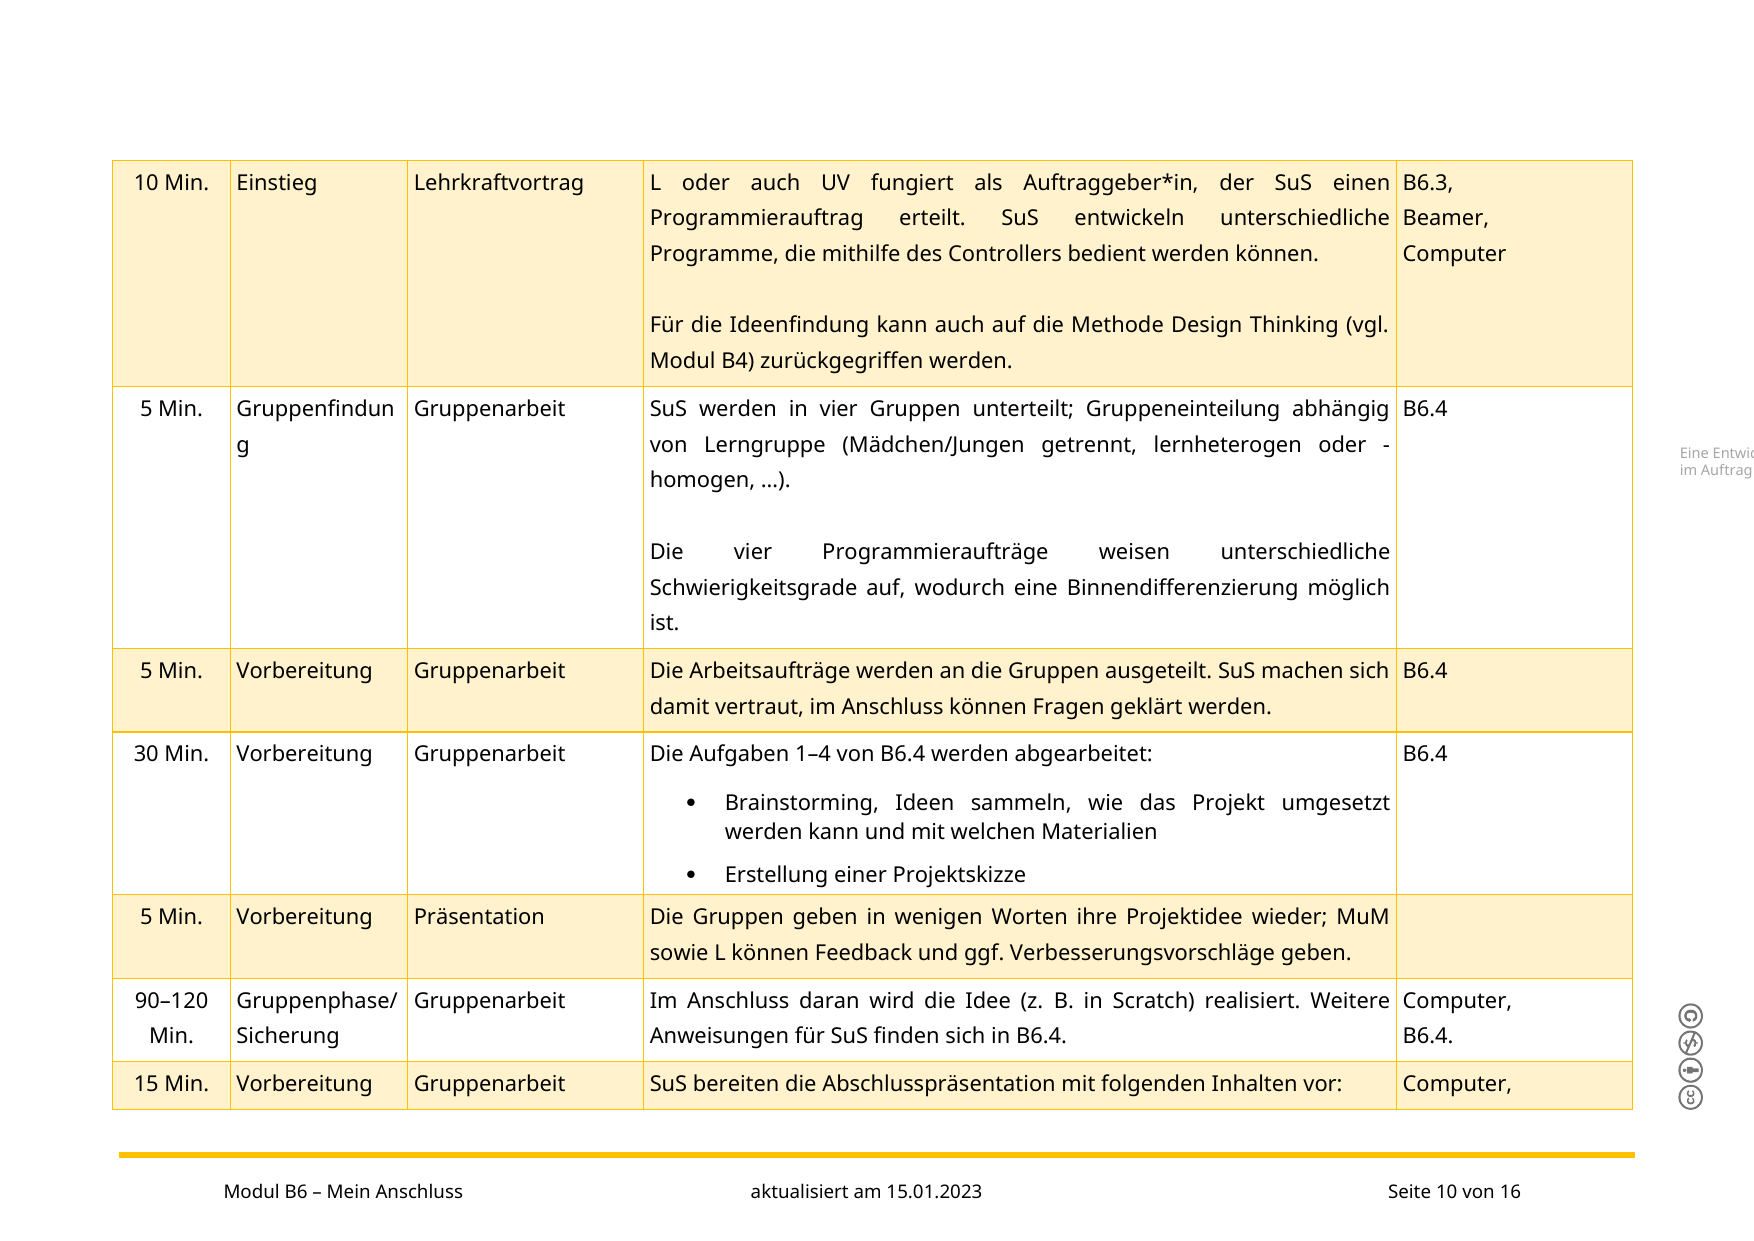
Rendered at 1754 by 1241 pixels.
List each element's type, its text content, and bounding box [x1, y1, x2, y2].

table_cell Gruppenarbeit [408, 979, 643, 1061]
table_cell B6.4 [1397, 649, 1632, 731]
table_cell Vorbereitung [231, 649, 407, 731]
table_cell Einstieg [231, 161, 407, 386]
table_cell Vorbereitung [231, 733, 407, 894]
table_cell Lehrkraftvortrag [408, 161, 643, 386]
table_cell 90–120 Min. [113, 979, 230, 1061]
table_cell 5 Min. [113, 649, 230, 731]
table_cell Gruppenarbeit [408, 733, 643, 894]
table_cell 15 Min. [113, 1062, 230, 1109]
table_cell 5 Min. [113, 387, 230, 648]
table_cell SuS werden in vier Gruppen unterteilt; Gruppeneinteilung abhängig von Lerngruppe (Mädchen/Jungen getrennt, lernheterogen oder -homogen, …). Die vier Programmieraufträge weisen unterschiedliche Schwierigkeitsgrade auf, wodurch eine Binnendifferenzierung möglich ist. [644, 387, 1396, 648]
table_cell B6.4 [1397, 387, 1632, 648]
table_cell B6.3, Beamer, Computer [1397, 161, 1632, 386]
table_cell Die Gruppen geben in wenigen Worten ihre Projektidee wieder; MuM sowie L können Feedback und ggf. Verbesserungsvorschläge geben. [644, 895, 1396, 978]
table_cell Gruppenarbeit [408, 1062, 643, 1109]
table_cell Im Anschluss daran wird die Idee (z. B. in Scratch) realisiert. Weitere Anweisungen für SuS finden sich in B6.4. [644, 979, 1396, 1061]
table_cell 10 Min. [113, 161, 230, 386]
table_cell Gruppenphase/ Sicherung [231, 979, 407, 1061]
table_cell Gruppenarbeit [408, 649, 643, 731]
table_cell Gruppenfindung [231, 387, 407, 648]
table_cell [231, 1062, 407, 1109]
table_cell L oder auch UV fungiert als Auftraggeber*in, der SuS einen Programmierauftrag erteilt. SuS entwickeln unterschiedliche Programme, die mithilfe des Controllers bedient werden können. Für die Ideenfindung kann auch auf die Methode Design Thinking (vgl. Modul B4) zurückgegriffen werden. [644, 161, 1396, 386]
table_cell 5 Min. [113, 895, 230, 978]
table_cell Computer, B6.4. [1397, 979, 1632, 1061]
table_cell Vorbereitung [231, 895, 407, 978]
table_cell Die Aufgaben 1–4 von B6.4 werden abgearbeitet: Brainstorming, Ideen sammeln, wie das Projekt umgesetzt werden kann und mit welchen Materialien Erstellung einer Projektskizze [644, 733, 1396, 894]
table_cell Die Arbeitsaufträge werden an die Gruppen ausgeteilt. SuS machen sich damit vertraut, im Anschluss können Fragen geklärt werden. [644, 649, 1396, 731]
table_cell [1397, 1062, 1632, 1109]
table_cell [644, 1062, 1396, 1109]
table_cell B6.4 [1397, 733, 1632, 894]
table_cell Präsentation [408, 895, 643, 978]
table_cell Gruppenarbeit [408, 387, 643, 648]
table_cell [1397, 895, 1632, 978]
table_cell 30 Min. [113, 733, 230, 894]
